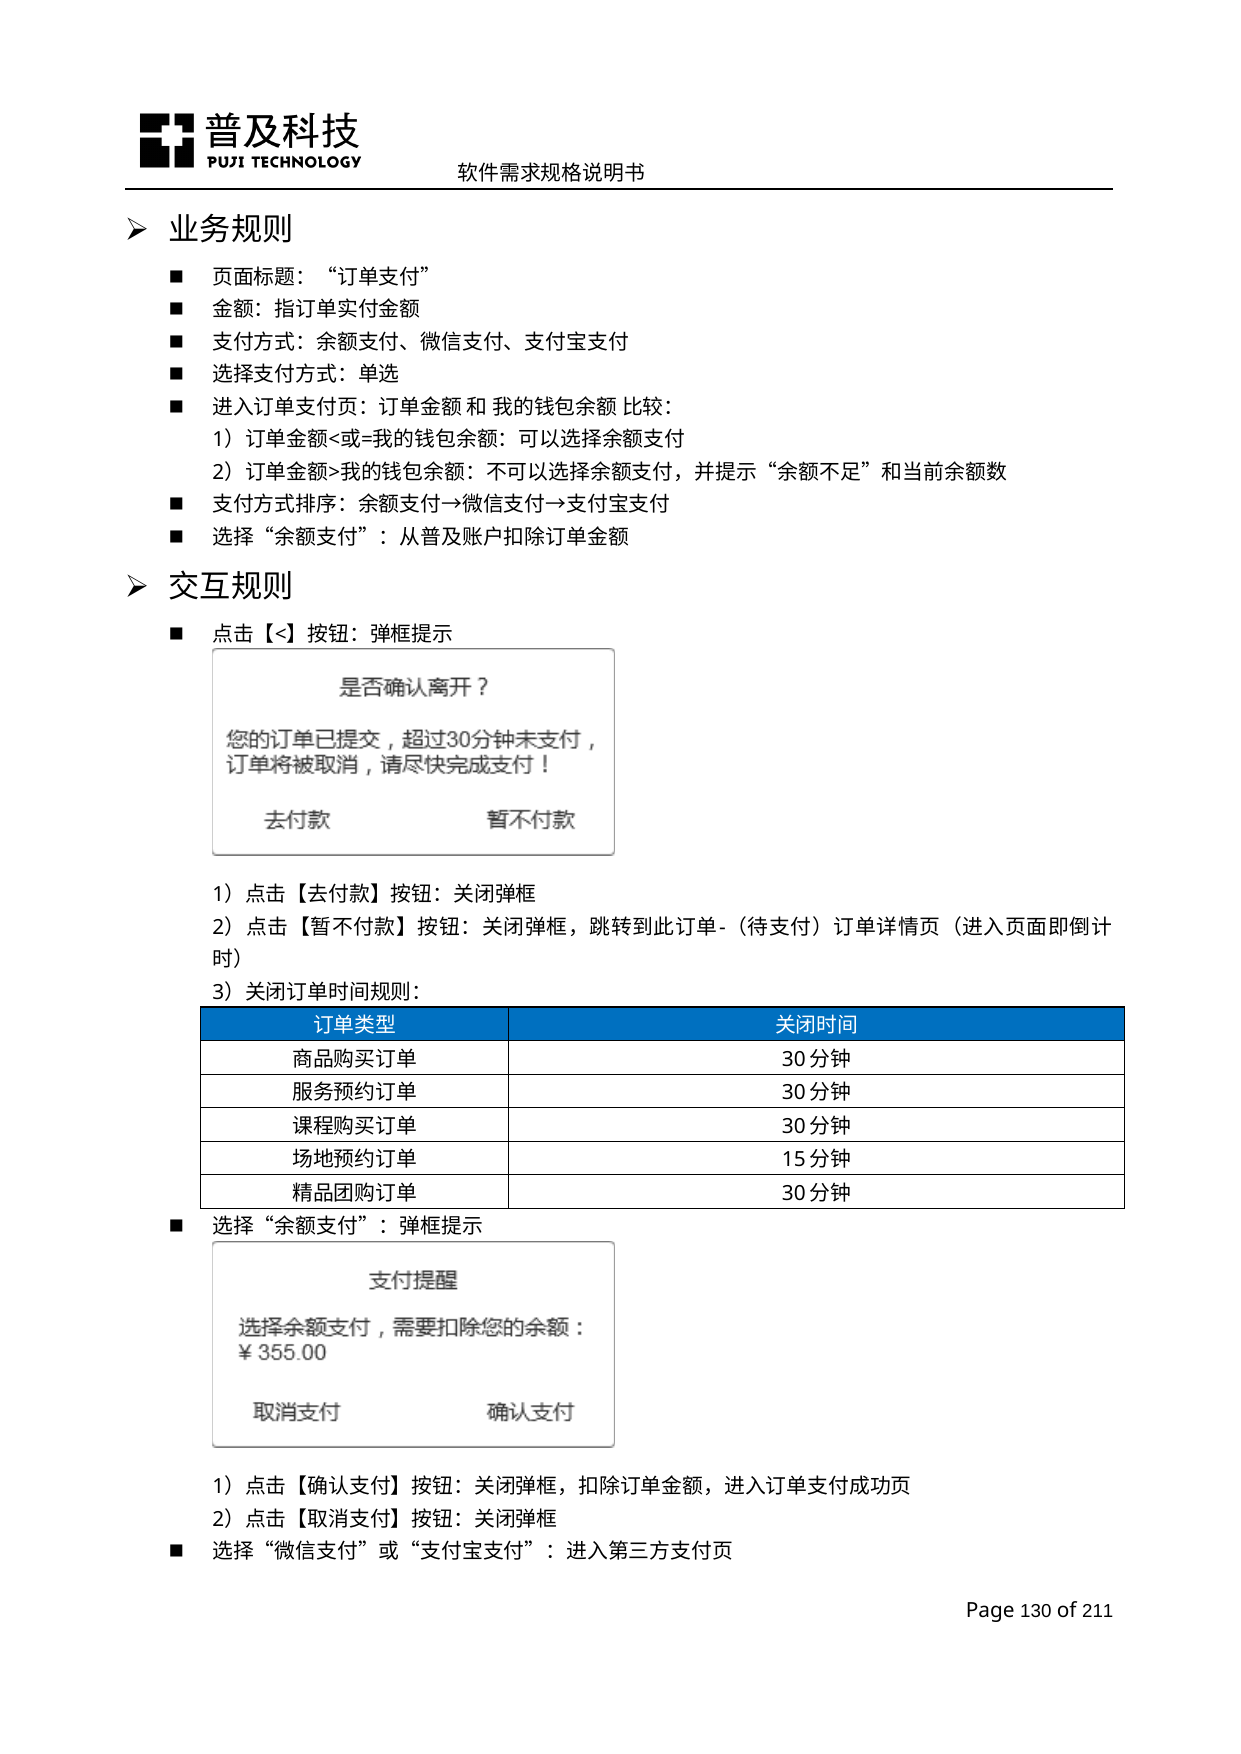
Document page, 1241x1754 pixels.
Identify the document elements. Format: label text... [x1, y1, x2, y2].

list 1）点击【确认支付】按钮：关闭弹框，扣除订单金额，进入订单支付成功页 [212, 1469, 1113, 1501]
list 点击【<】按钮：弹框提示 [168, 616, 1113, 649]
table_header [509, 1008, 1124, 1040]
list 选择“微信支付”或“支付宝支付”：进入第三方支付页 [168, 1534, 1113, 1566]
list 2）点击【暂不付款】按钮：关闭弹框，跳转到此订单-（待支付）订单详情页（进入页面即倒计时） [212, 909, 1113, 974]
list 1）点击【去付款】按钮：关闭弹框 [212, 876, 1113, 909]
list 业务规则 [124, 194, 1113, 259]
list 选择“余额支付”：弹框提示 [168, 1209, 1113, 1241]
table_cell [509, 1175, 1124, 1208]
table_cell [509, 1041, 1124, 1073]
list 页面标题：“订单支付” [168, 259, 1113, 291]
picture [212, 1241, 615, 1448]
list 选择“余额支付”：从普及账户扣除订单金额 [168, 519, 1113, 551]
list 支付方式：余额支付、微信支付、支付宝支付 [168, 324, 1113, 356]
list 交互规则 [124, 551, 1113, 616]
picture [212, 648, 615, 856]
list 金额：指订单实付金额 [168, 291, 1113, 324]
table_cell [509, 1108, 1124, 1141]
list 2）订单金额>我的钱包余额：不可以选择余额支付，并提示“余额不足”和当前余额数 [212, 454, 1113, 486]
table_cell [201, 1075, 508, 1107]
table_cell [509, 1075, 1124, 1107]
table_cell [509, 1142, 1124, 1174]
list 选择支付方式：单选 [168, 356, 1113, 389]
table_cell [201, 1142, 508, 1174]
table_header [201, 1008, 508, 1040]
list 进入订单支付页：订单金额 和 我的钱包余额 比较： [168, 389, 1113, 421]
list 1）订单金额<或=我的钱包余额：可以选择余额支付 [212, 421, 1113, 454]
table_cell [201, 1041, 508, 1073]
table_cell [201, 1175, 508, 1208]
picture [124, 103, 365, 180]
list 3）关闭订单时间规则： [212, 974, 1113, 1006]
list 2）点击【取消支付】按钮：关闭弹框 [212, 1501, 1113, 1534]
list 支付方式排序：余额支付→微信支付→支付宝支付 [168, 486, 1113, 519]
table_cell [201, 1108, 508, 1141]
